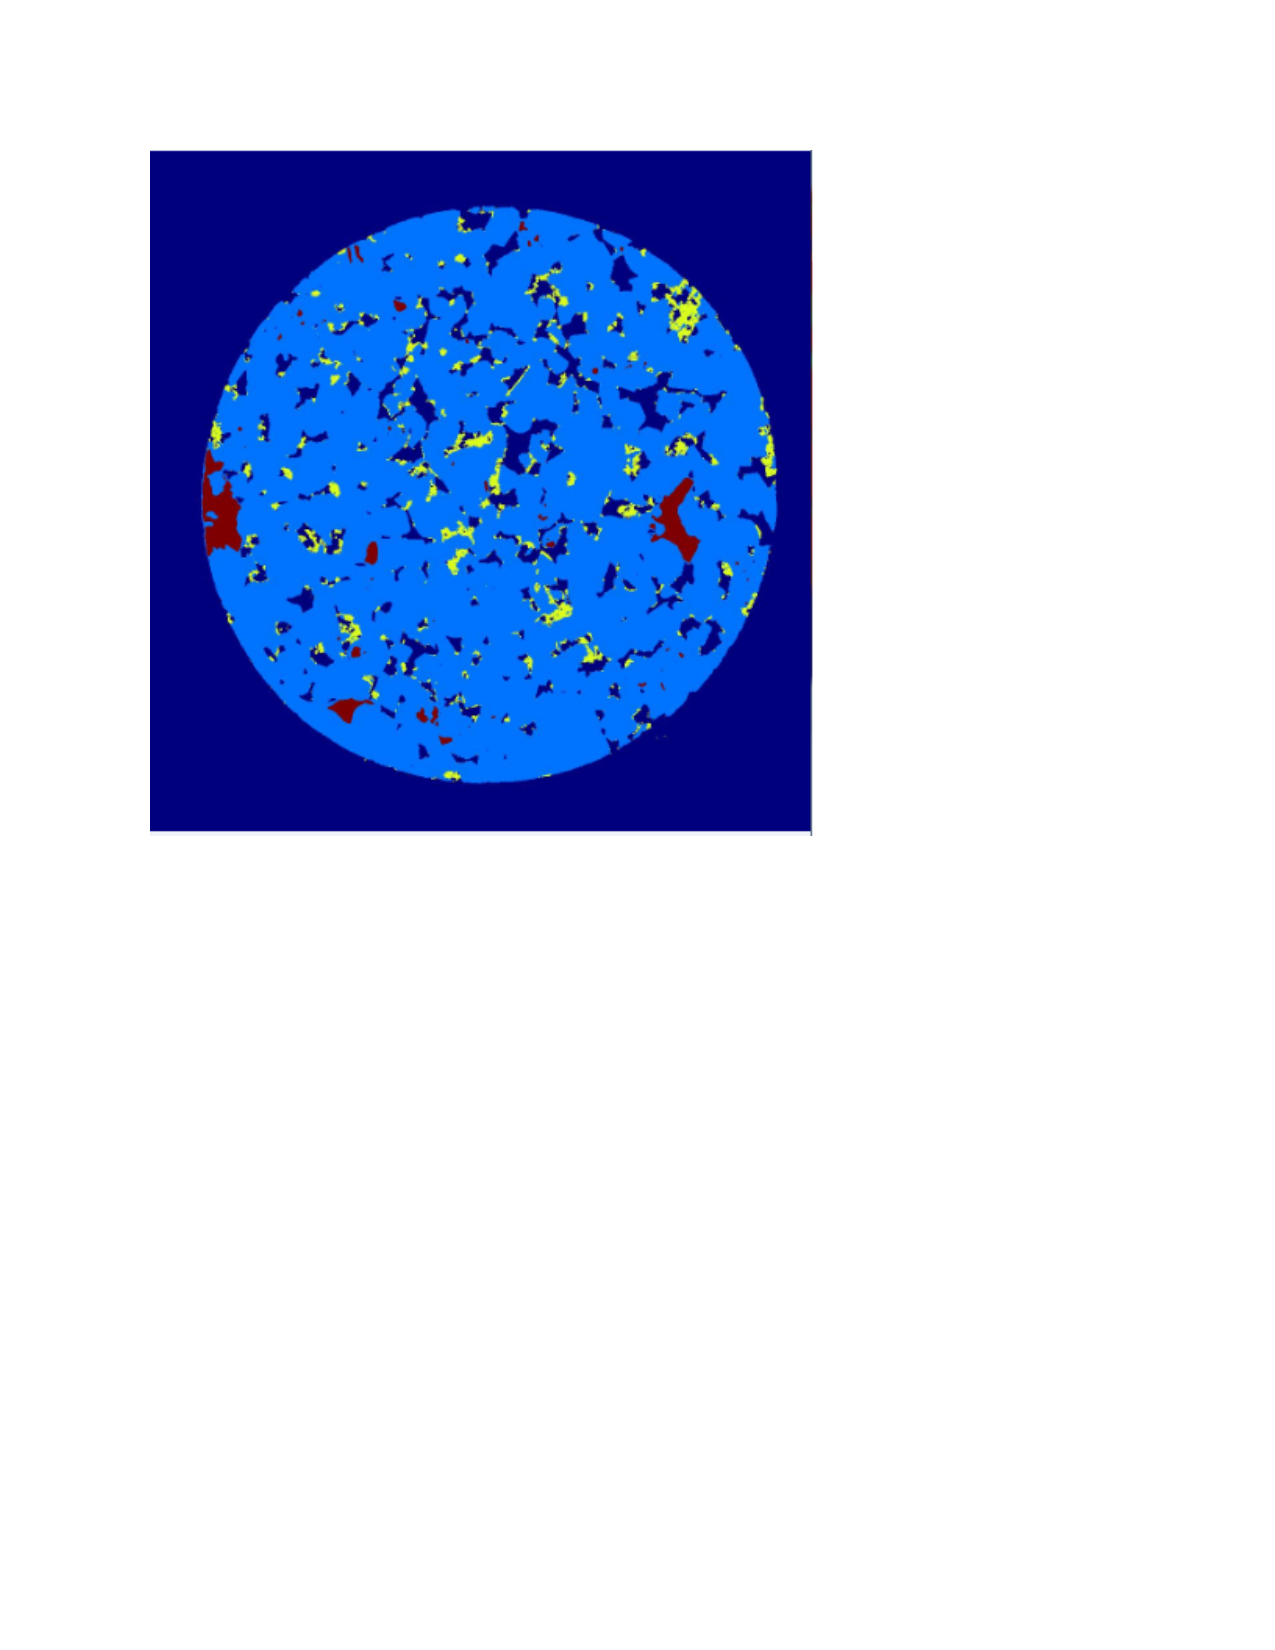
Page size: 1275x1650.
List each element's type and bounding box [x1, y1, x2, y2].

picture [150, 150, 813, 836]
